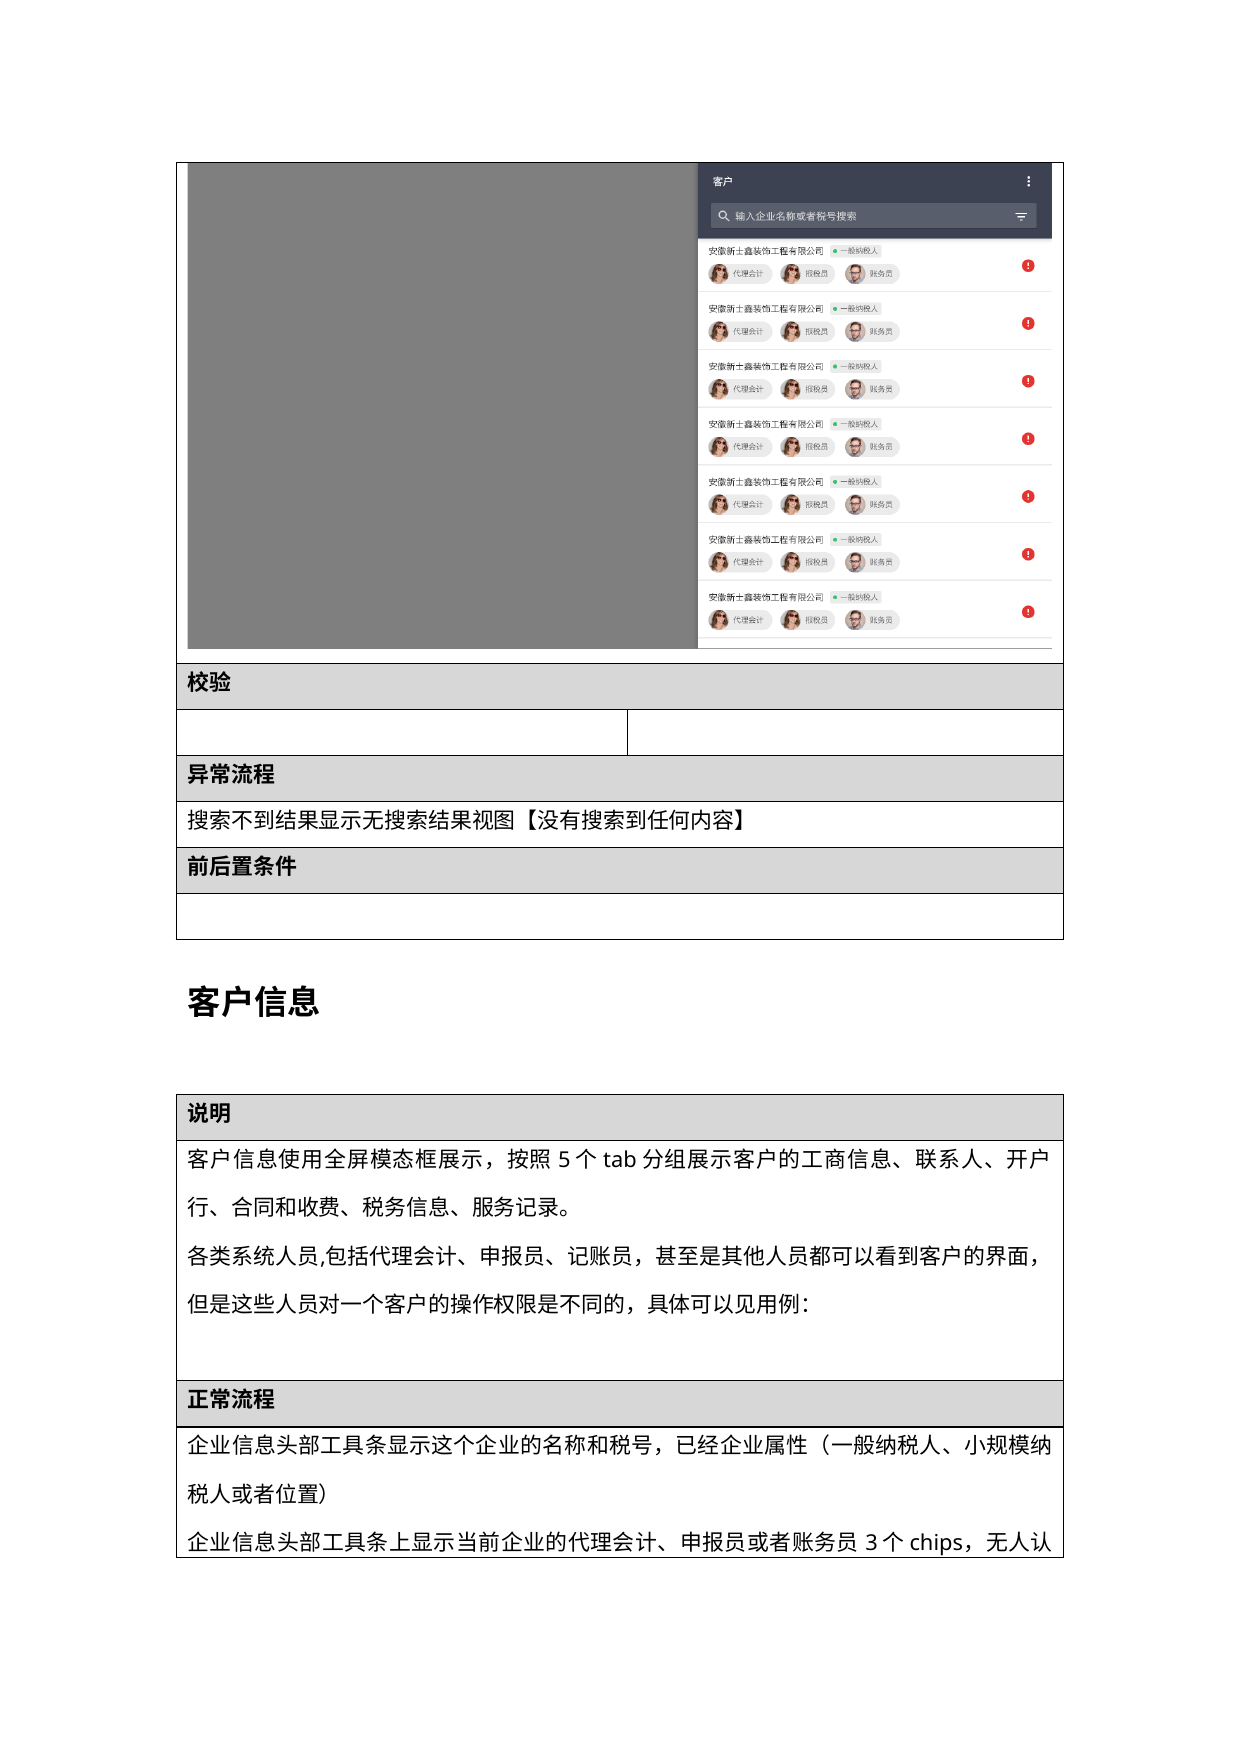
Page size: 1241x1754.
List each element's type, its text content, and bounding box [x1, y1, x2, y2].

table_cell 异常流程 [177, 756, 1063, 801]
table_cell 搜索不到结果显示无搜索结果视图【没有搜索到任何内容】 [177, 802, 1063, 847]
table_cell [177, 710, 627, 755]
table_cell 客户信息使用全屏模态框展示，按照5个tab分组展示客户的工商信息、联系人、开户行、合同和收费、税务信息、服务记录。 各类系统人员,包括代理会计、申报员、记账员，甚至是其他人员都可以看到客户的界面，但是这些人员对一个客户的操作权限是不同的，具体可以见用例： [177, 1141, 1063, 1380]
picture [187, 163, 1052, 649]
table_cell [177, 1428, 1063, 1557]
table_cell [177, 894, 1063, 939]
table_cell 正常流程 [177, 1381, 1063, 1426]
table_cell 前后置条件 [177, 848, 1063, 893]
table_cell [628, 710, 1063, 755]
table_cell 校验 [177, 664, 1063, 709]
table_header 说明 [177, 1095, 1063, 1140]
table_cell 客户列表展示全部符合搜索条件的客户信息. 在关键词搜索框输入短语后,可以按照短语进行搜索,搜索范围包括企业名称、税号、代理会计、记账员或者申报员。 此外，点击过滤按钮，可以在原列表位置开启搜索表单面板，用户选择搜索条件后，点击确认，客户列表重新加载 搜索条件可以被重置，“重置”后恢复到默认的搜索条件 客户列表可以无限下拉滚动 [177, 163, 1063, 663]
subtitle 客户信息 [187, 967, 1053, 1032]
